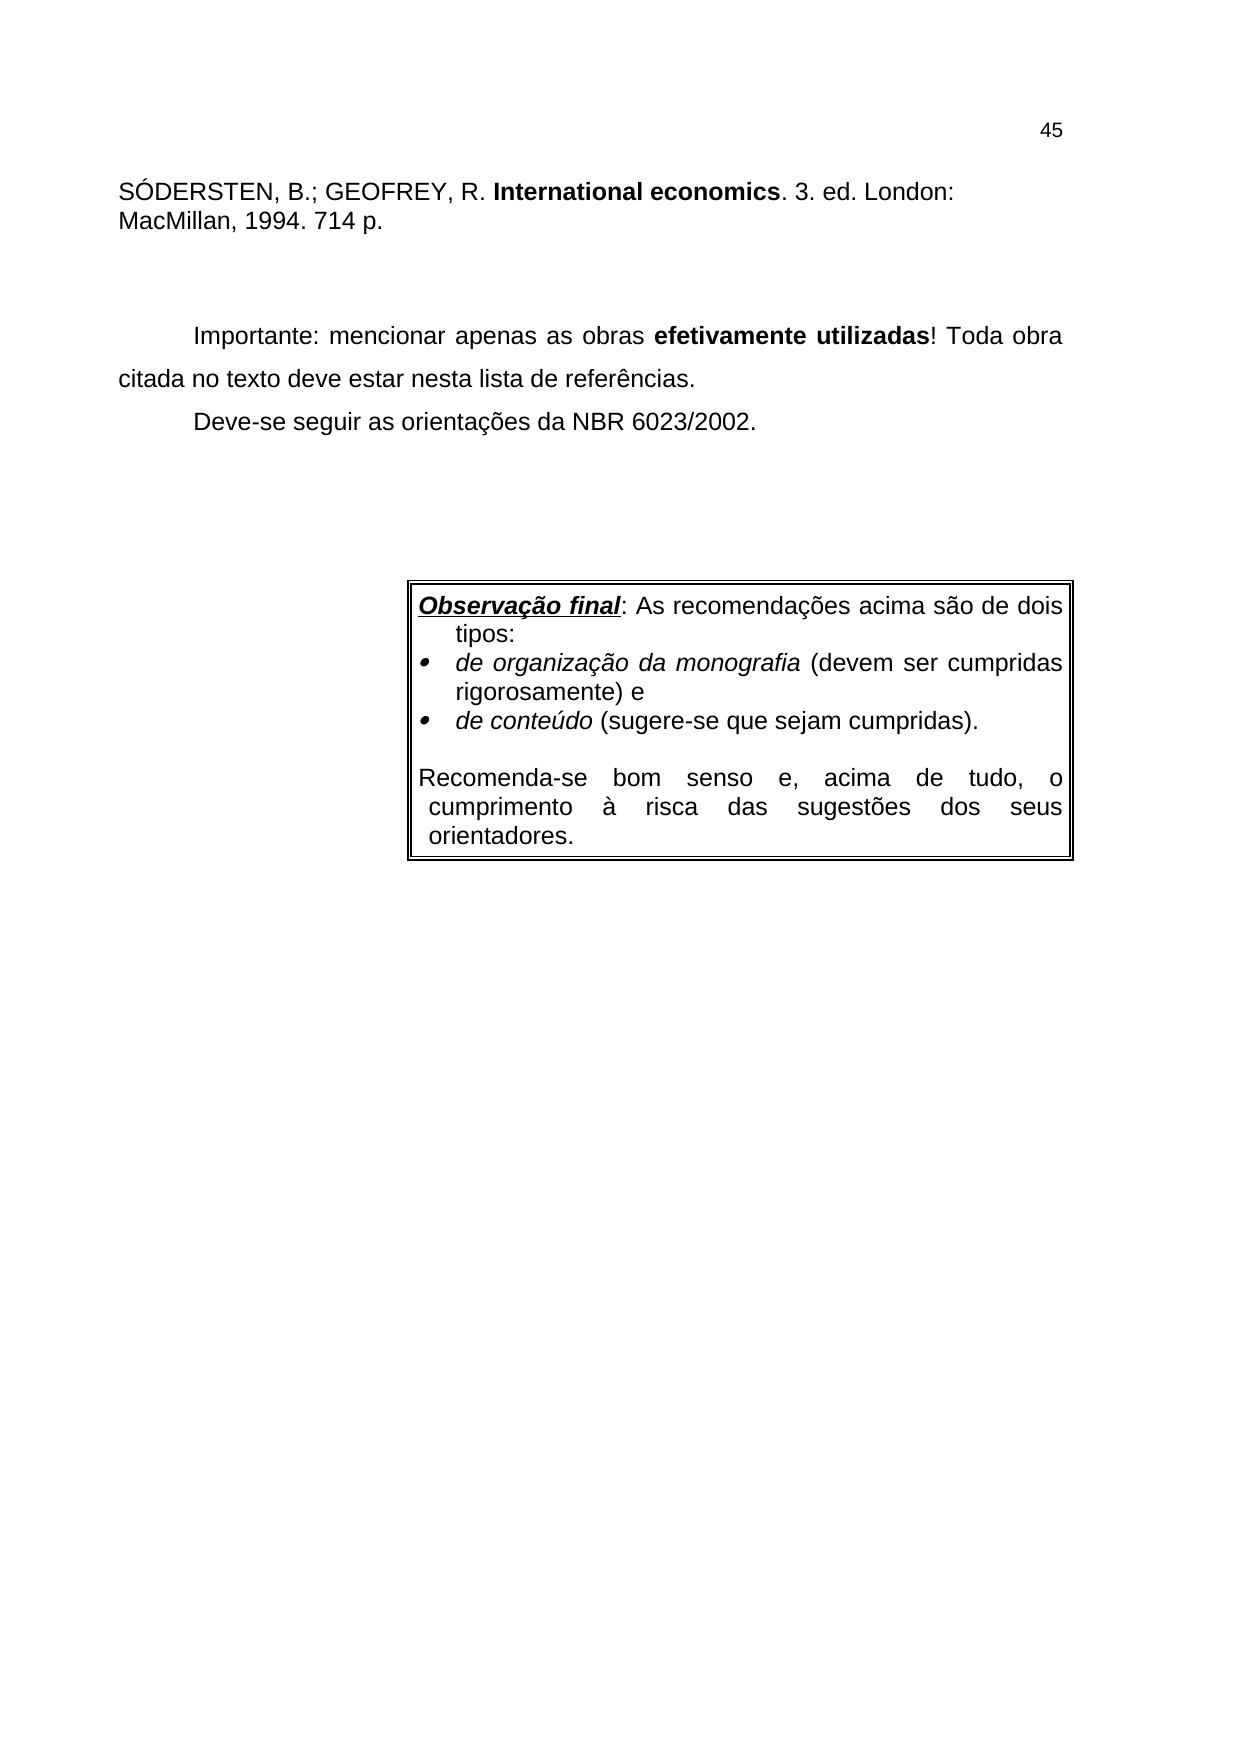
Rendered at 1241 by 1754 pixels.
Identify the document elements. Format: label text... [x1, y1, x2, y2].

text Deve-se seguir as orientações da NBR 6023/2002. [118, 407, 1063, 436]
text  de organização da monografia (devem ser cumpridas rigorosamente) e [412, 637, 1069, 695]
text Observação final: As recomendações acima são de dois tipos: [412, 585, 1069, 637]
text SÓDERSTEN, B.; GEOFREY, R. International economics. 3. ed. London: MacMillan, 1994. 714 p. [118, 177, 1063, 235]
text Importante: mencionar apenas as obras efetivamente utilizadas! Toda obra citada no texto deve estar nesta lista de referências. [118, 321, 1063, 393]
text Recomenda-se bom senso e, acima de tudo, o cumprimento à risca das sugestões dos seus orientadores. [412, 752, 1069, 856]
text  de conteúdo (sugere-se que sejam cumpridas). [412, 695, 1069, 734]
